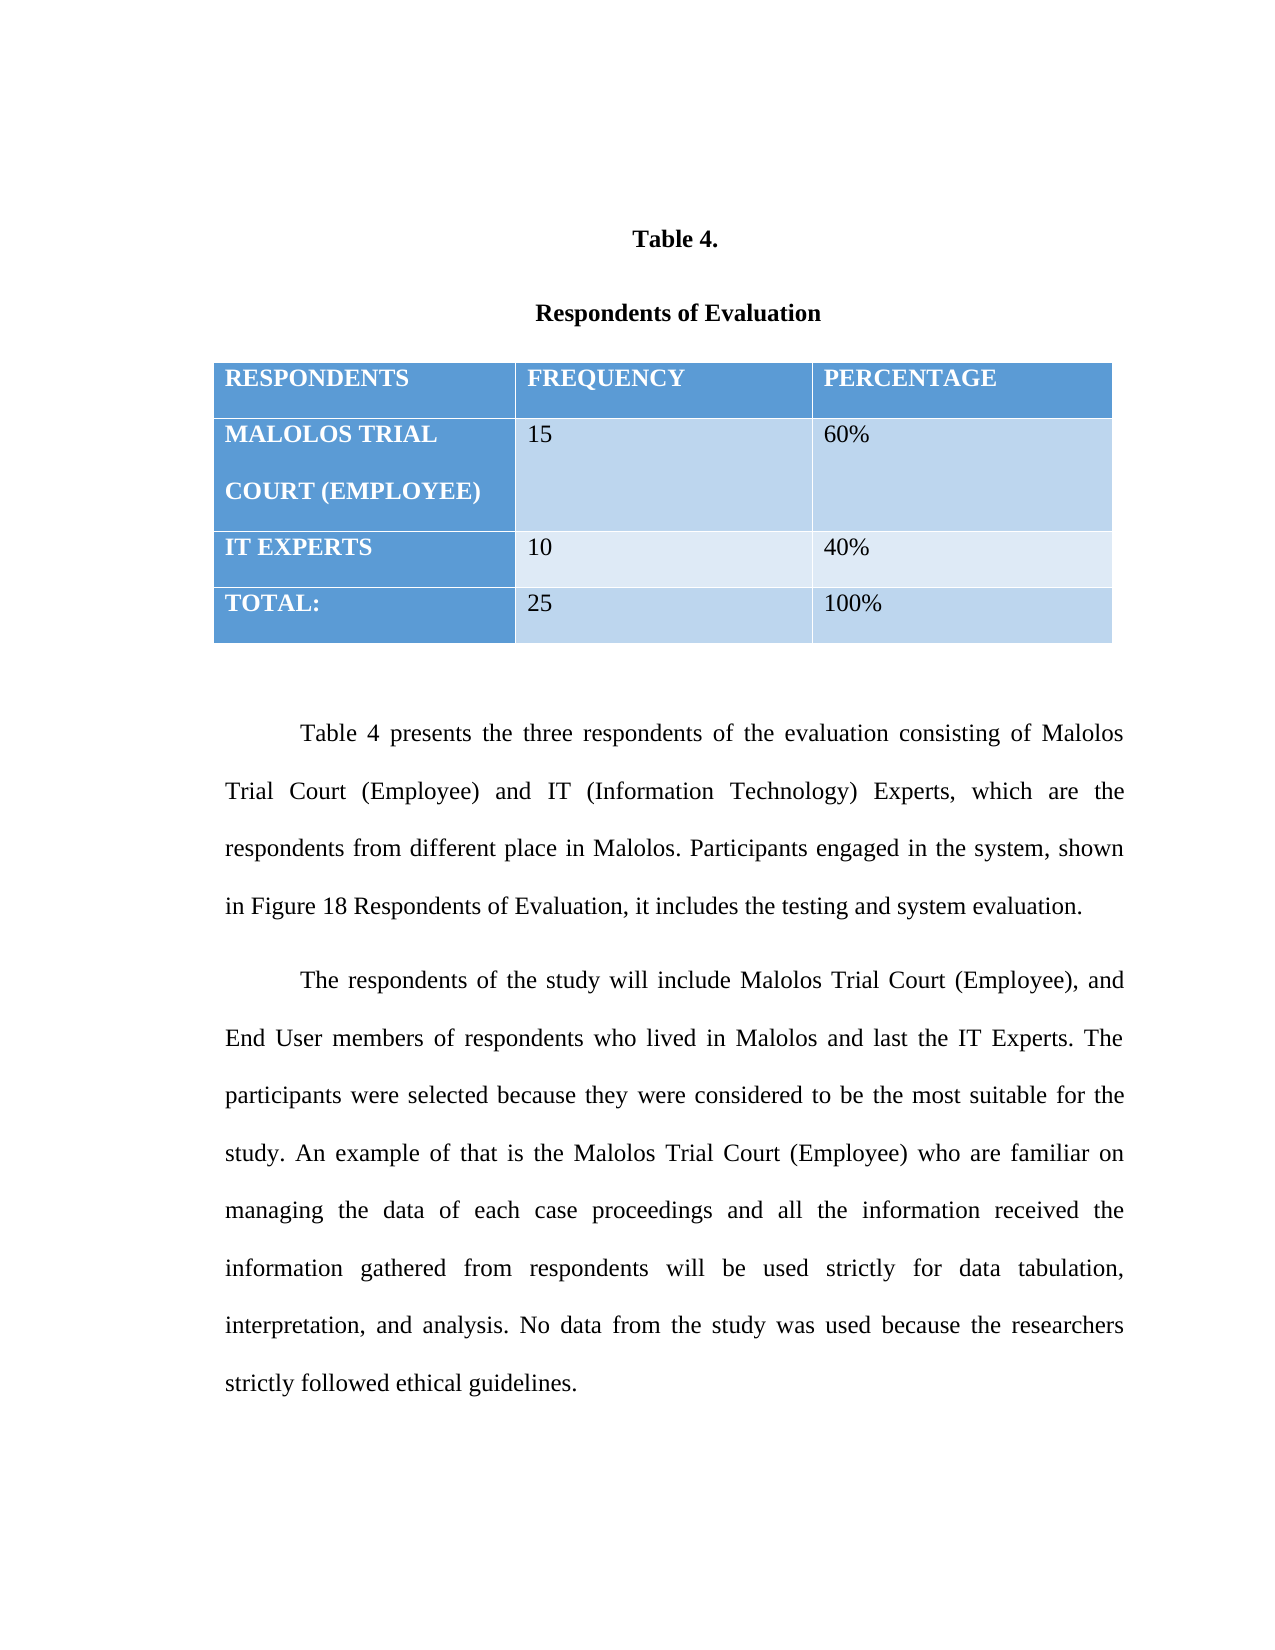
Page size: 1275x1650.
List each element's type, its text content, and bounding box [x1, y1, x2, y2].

table_cell TOTAL: [214, 588, 515, 643]
text The respondents of the study will include Malolos Trial Court (Employee), and End User members of respondents who lived in Malolos and last the IT Experts. The participants were selected because they were considered to be the most suitable for the study. An example of that is the Malolos Trial Court (Employee) who are familiar on managing the data of each case proceedings and all the information received the information gathered from respondents will be used strictly for data tabulation, interpretation, and analysis. No data from the study was used because the researchers strictly followed ethical guidelines. [225, 965, 1125, 1396]
table_cell 40% [813, 532, 1112, 587]
text Table 4. [225, 224, 1125, 253]
table_cell 25 [516, 588, 812, 643]
text Table 4 presents the three respondents of the evaluation consisting of Malolos Trial Court (Employee) and IT (Information Technology) Experts, which are the respondents from different place in Malolos. Participants engaged in the system, shown in Figure 18 Respondents of Evaluation, it includes the testing and system evaluation. [225, 372, 1125, 920]
table_cell 10 [516, 532, 812, 587]
table_cell MALOLOS TRIAL COURT (EMPLOYEE) [214, 419, 515, 531]
text Respondents of Evaluation [225, 298, 1125, 327]
table_header FREQUENCY [516, 363, 812, 418]
table_header PERCENTAGE [813, 363, 1112, 418]
table_cell 15 [516, 419, 812, 531]
table_header RESPONDENTS [214, 363, 515, 418]
table_cell IT EXPERTS [214, 532, 515, 587]
table_cell 100% [813, 588, 1112, 643]
table_cell 60% [813, 419, 1112, 531]
